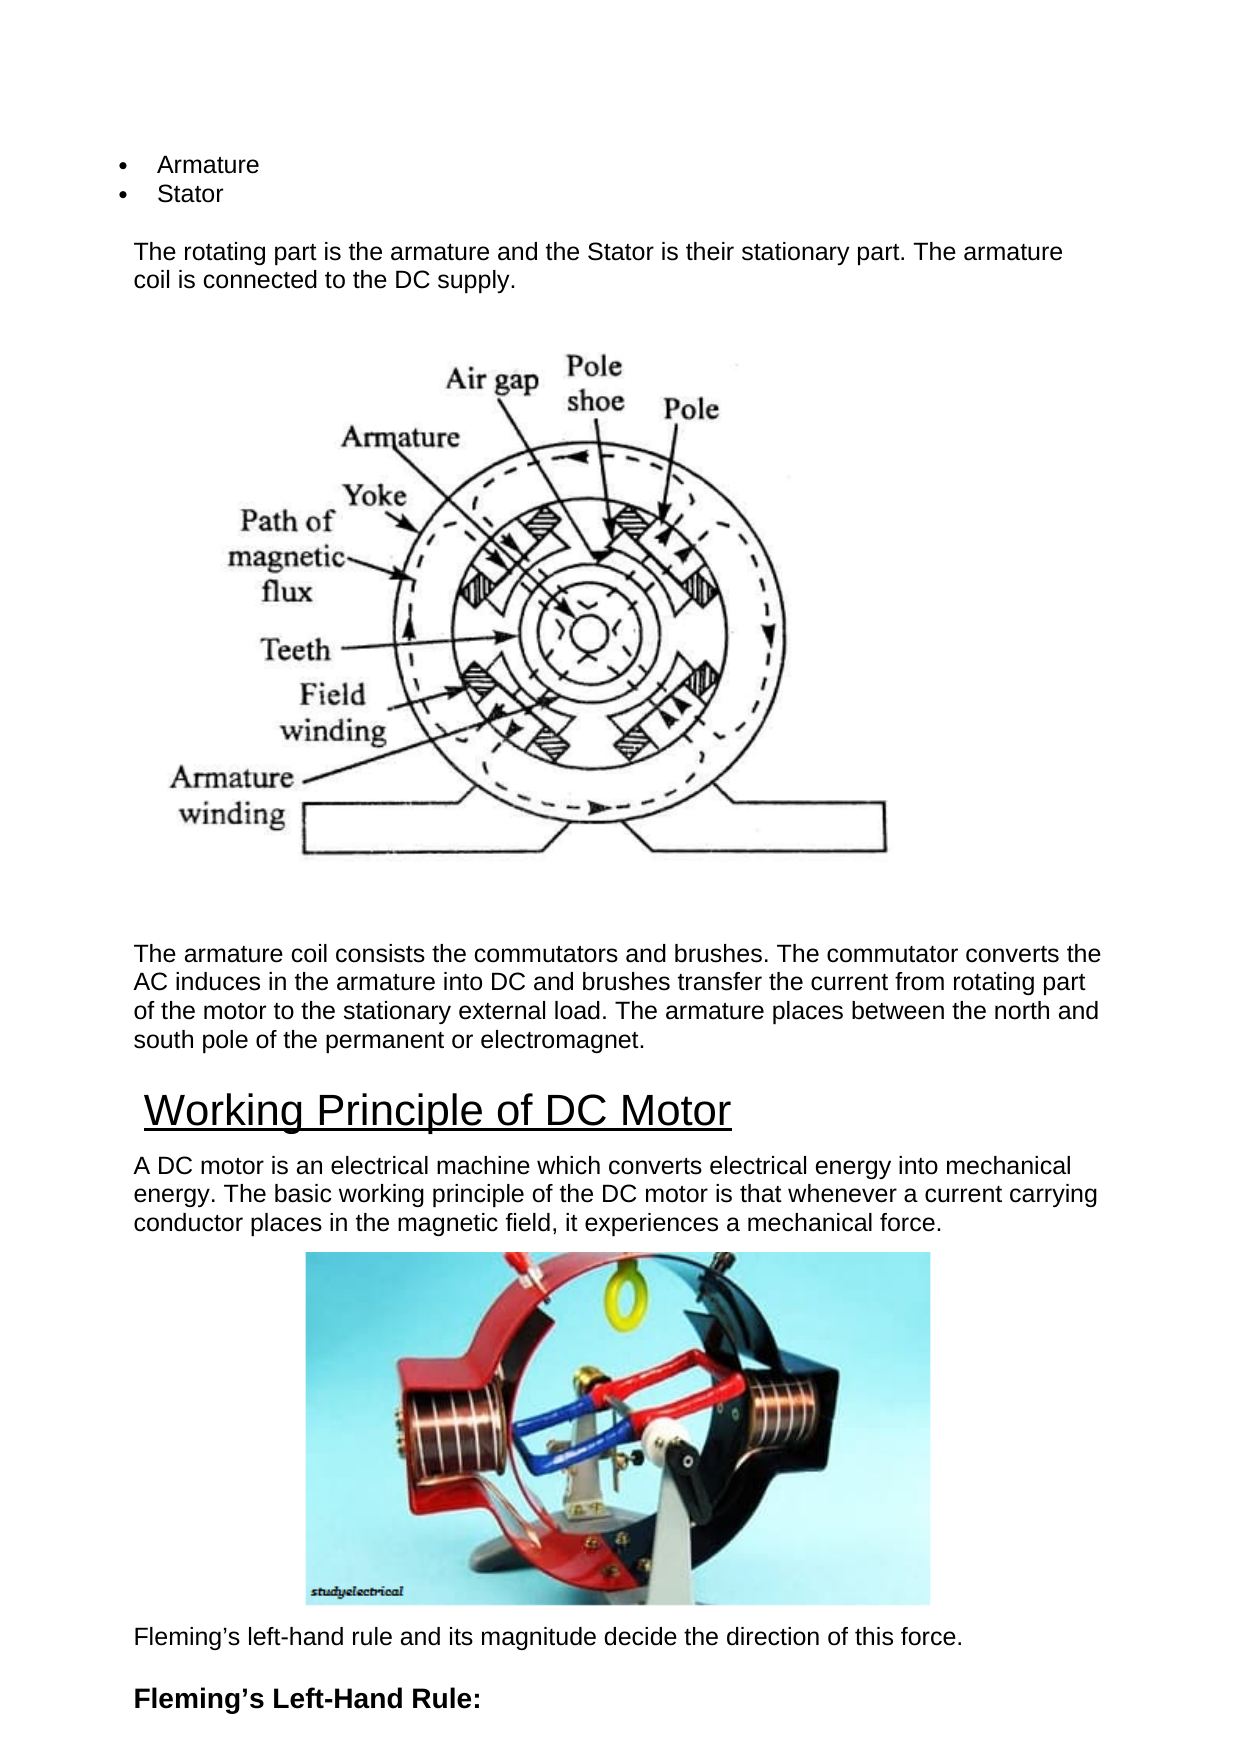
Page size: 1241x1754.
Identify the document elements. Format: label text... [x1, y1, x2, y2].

list Stator [119, 179, 1103, 207]
list Armature [119, 150, 1103, 179]
picture [133, 309, 894, 879]
text Fleming’s left-hand rule and its magnitude decide the direction of this force. [133, 1622, 1103, 1651]
subtitle Fleming’s Left-Hand Rule: [133, 1682, 1103, 1714]
text The armature coil consists the commutators and brushes. The commutator converts the AC induces in the armature into DC and brushes transfer the current from rotating part of the motor to the stationary external load. The armature places between the north and south pole of the permanent or electromagnet. [133, 938, 1103, 1053]
text The rotating part is the armature and the Stator is their stationary part. The armature coil is connected to the DC supply. [133, 237, 1103, 294]
picture [305, 1252, 931, 1607]
subtitle Working Principle of DC Motor [144, 1085, 1103, 1135]
text A DC motor is an electrical machine which converts electrical energy into mechanical energy. The basic working principle of the DC motor is that whenever a current carrying conductor places in the magnetic field, it experiences a mechanical force. [133, 1151, 1103, 1237]
